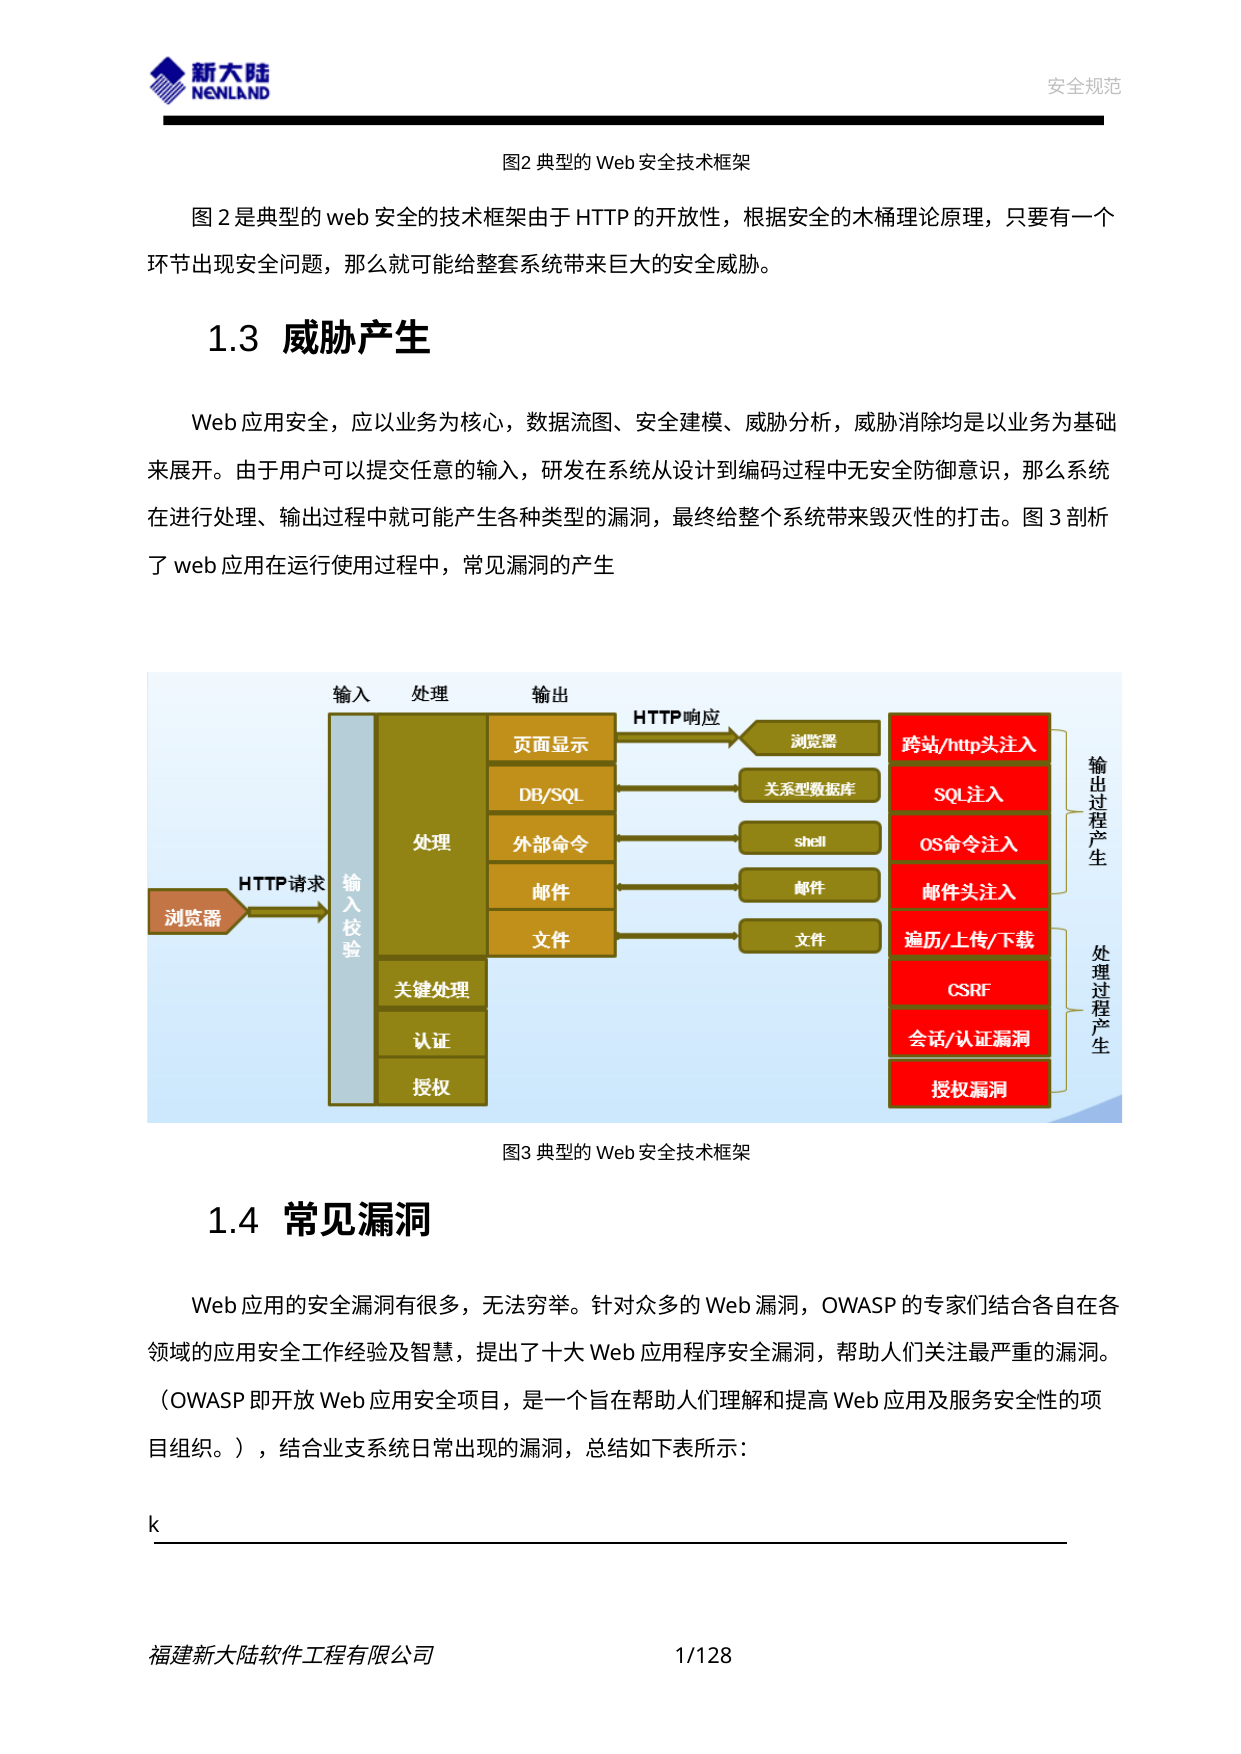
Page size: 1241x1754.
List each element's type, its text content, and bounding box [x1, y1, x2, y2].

subtitle 常见漏洞 [207, 1190, 1122, 1244]
text 典型的Web安全技术框架 [148, 1138, 1122, 1165]
text 典型的Web安全技术框架 [148, 148, 1122, 175]
text Web应用的安全漏洞有很多，无法穷举。针对众多的Web漏洞，OWASP的专家们结合各自在各领域的应用安全工作经验及智慧，提出了十大Web应用程序安全漏洞，帮助人们关注最严重的漏洞。（OWASP即开放Web应用安全项目，是一个旨在帮助人们理解和提高Web应用及服务安全性的项目组织。），结合业支系统日常出现的漏洞，总结如下表所示： [148, 1288, 1122, 1462]
text 图2是典型的web安全的技术框架由于HTTP的开放性，根据安全的木桶理论原理，只要有一个环节出现安全问题，那么就可能给整套系统带来巨大的安全威胁。 [148, 200, 1122, 279]
picture [147, 672, 1123, 1123]
picture [147, 55, 273, 107]
text Web应用安全，应以业务为核心，数据流图、安全建模、威胁分析，威胁消除均是以业务为基础来展开。由于用户可以提交任意的输入，研发在系统从设计到编码过程中无安全防御意识，那么系统在进行处理、输出过程中就可能产生各种类型的漏洞，最终给整个系统带来毁灭性的打击。图3剖析了web应用在运行使用过程中，常见漏洞的产生 [148, 405, 1122, 579]
subtitle 威胁产生 [207, 307, 1122, 362]
